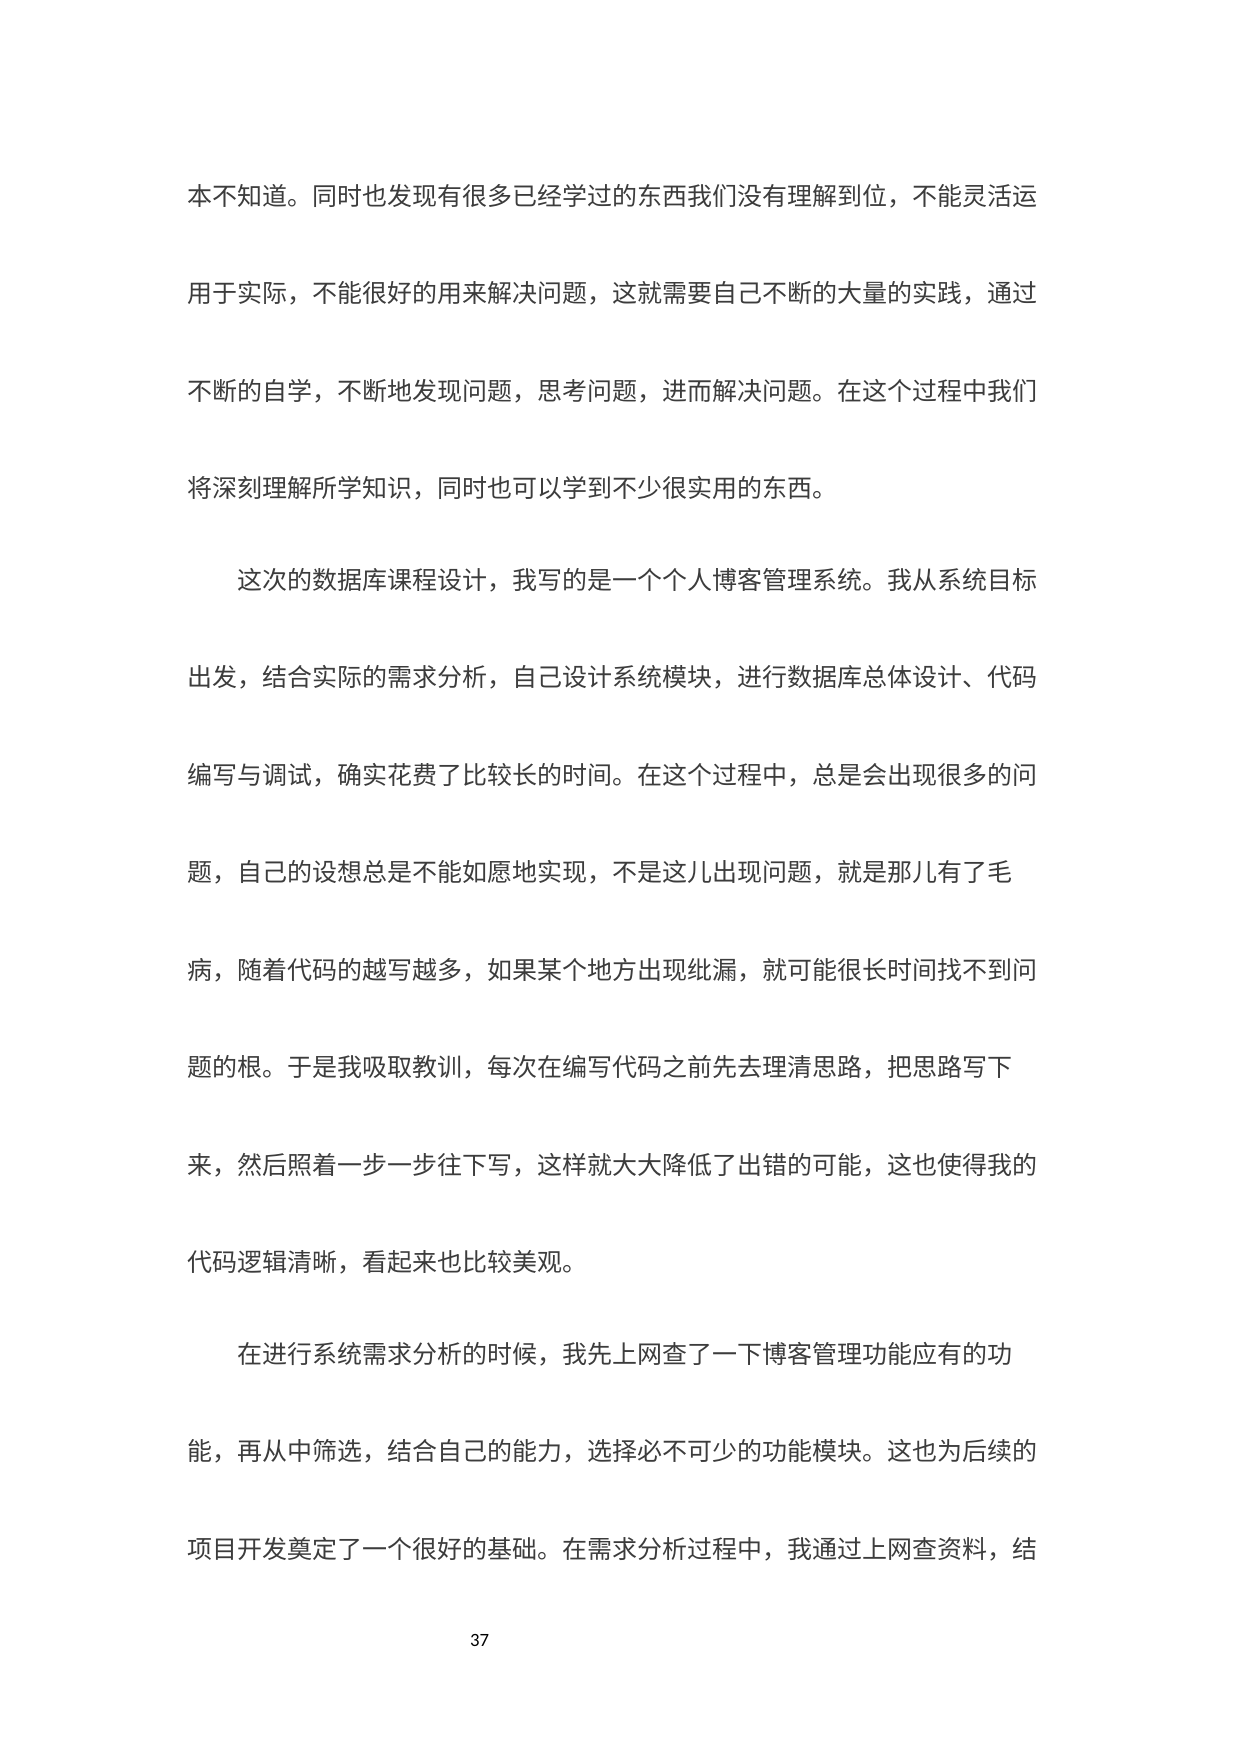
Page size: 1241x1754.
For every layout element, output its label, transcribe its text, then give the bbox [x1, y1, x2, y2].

text 这次的数据库课程设计，我写的是一个个人博客管理系统。我从系统目标出发，结合实际的需求分析，自己设计系统模块，进行数据库总体设计、代码编写与调试，确实花费了比较长的时间。在这个过程中，总是会出现很多的问题，自己的设想总是不能如愿地实现，不是这儿出现问题，就是那儿有了毛病，随着代码的越写越多，如果某个地方出现纰漏，就可能很长时间找不到问题的根。于是我吸取教训，每次在编写代码之前先去理清思路，把思路写下来，然后照着一步一步往下写，这样就大大降低了出错的可能，这也使得我的代码逻辑清晰，看起来也比较美观。 [187, 546, 1053, 1293]
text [187, 1320, 1053, 1580]
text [187, 162, 1053, 519]
